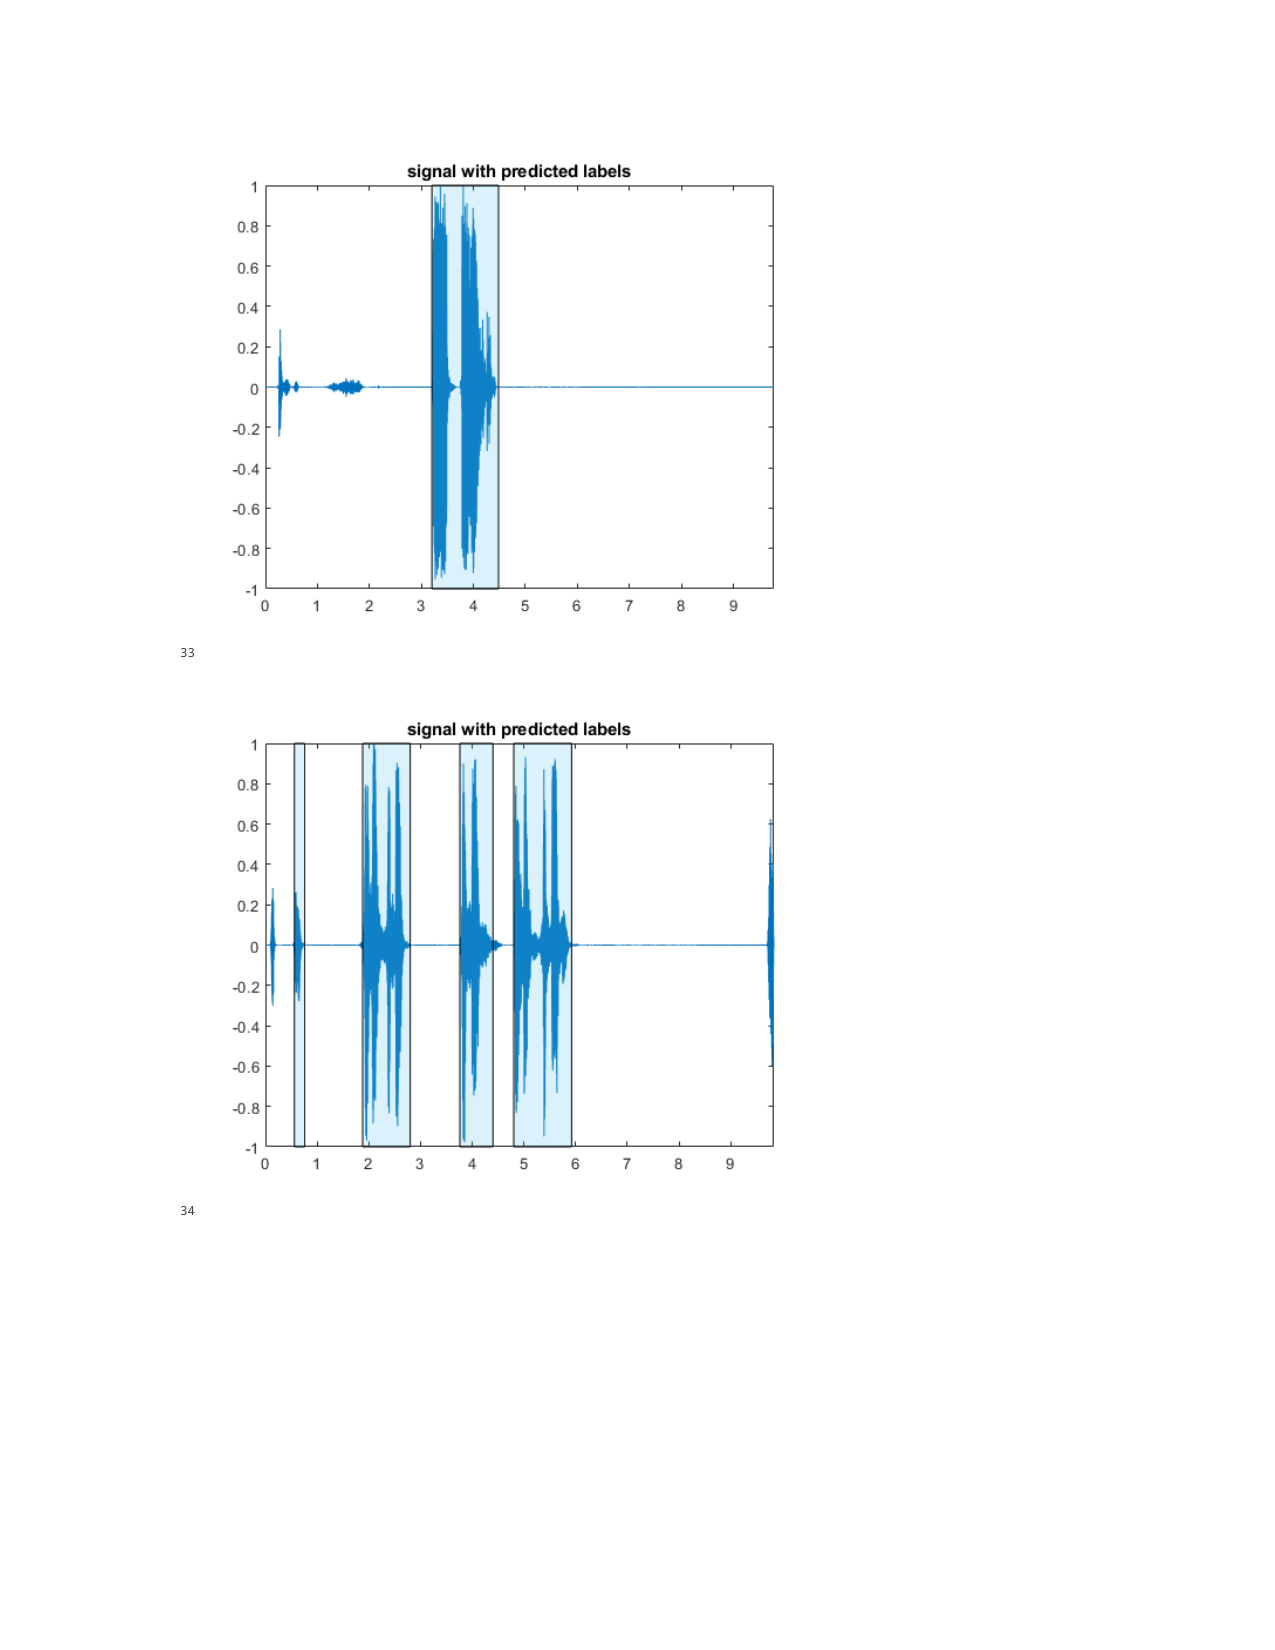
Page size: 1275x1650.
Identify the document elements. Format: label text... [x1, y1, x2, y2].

text 33 [150, 644, 1125, 661]
picture [180, 150, 836, 643]
text 34 [150, 1202, 1125, 1219]
picture [180, 707, 836, 1201]
